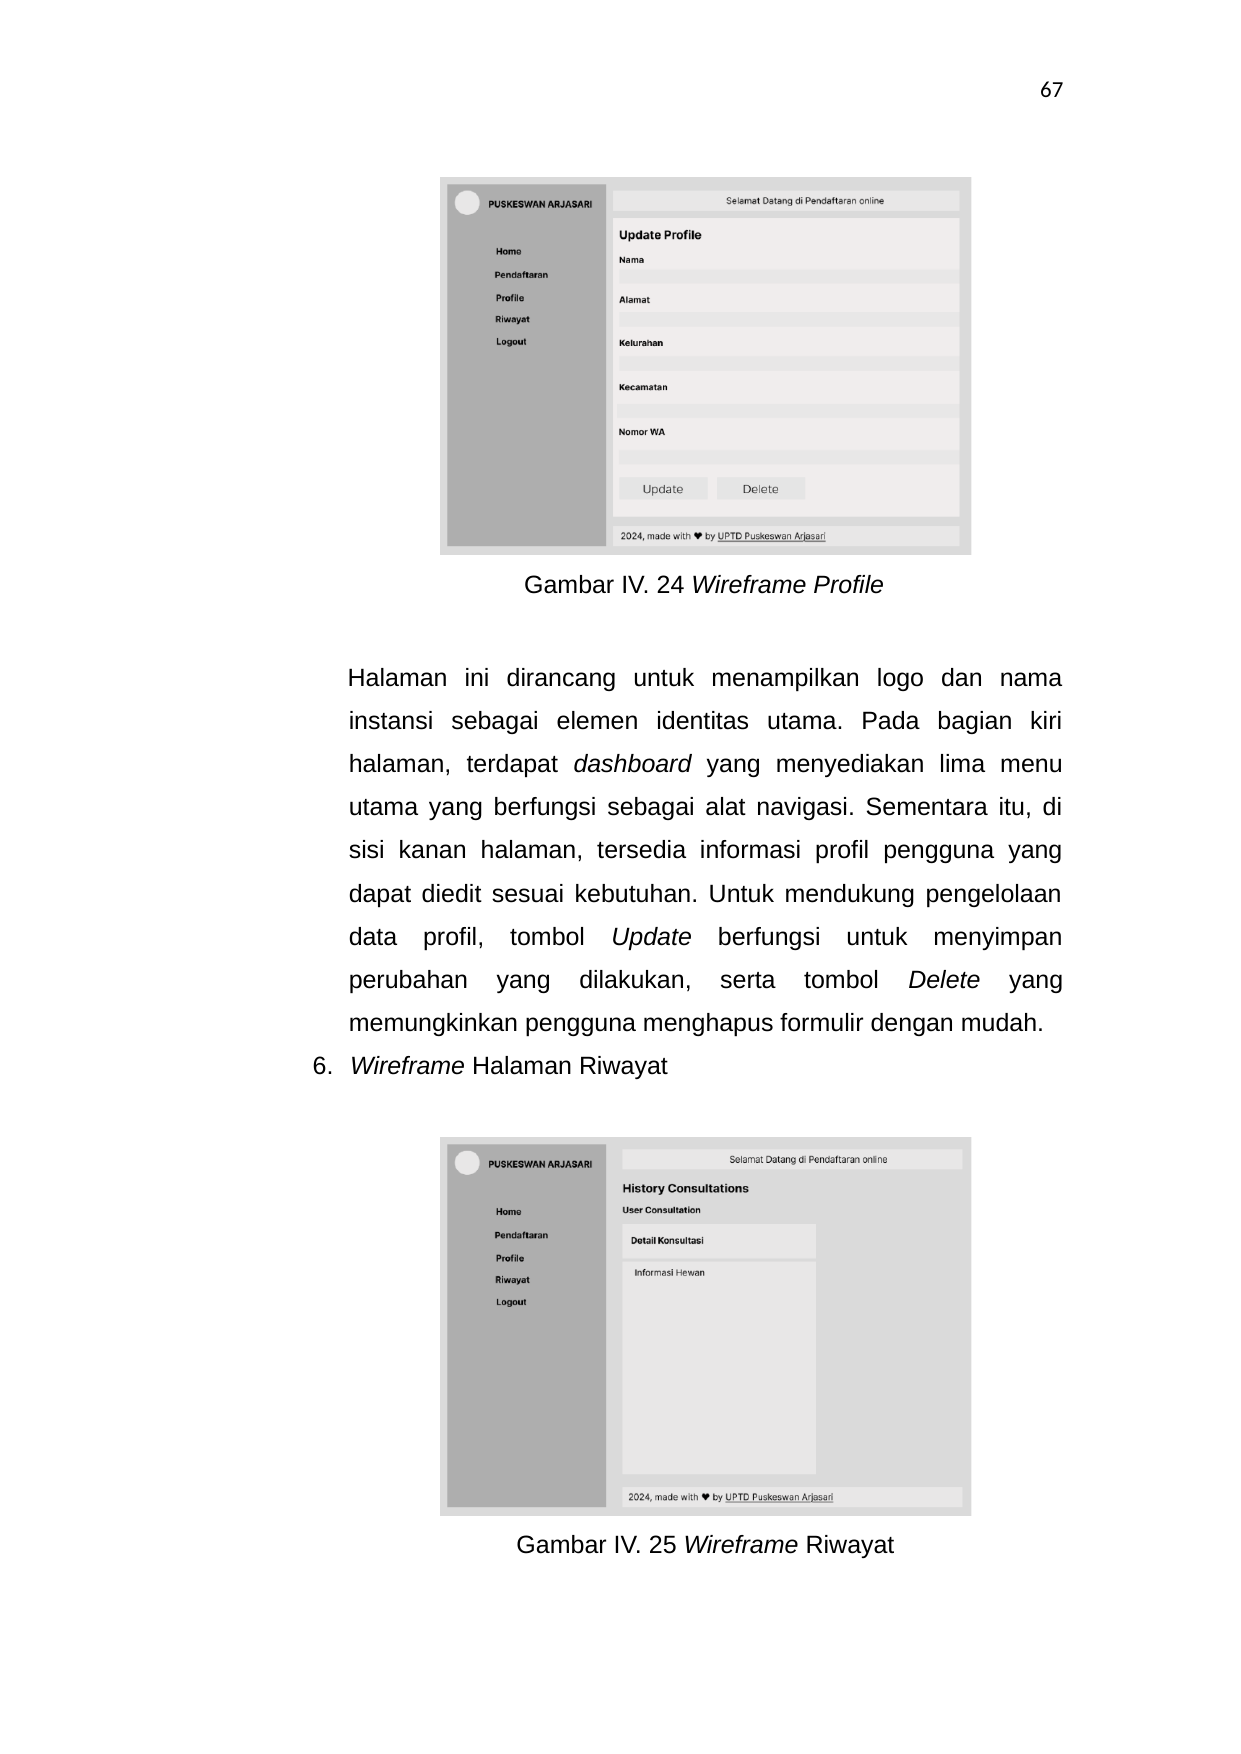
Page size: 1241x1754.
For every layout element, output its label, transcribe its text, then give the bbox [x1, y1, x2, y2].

picture [440, 177, 972, 555]
list Wireframe Halaman Riwayat [312, 1051, 1063, 1080]
text Gambar IV. 25 Wireframe Riwayat [347, 1530, 1063, 1559]
text Gambar IV. 24 Wireframe Profile [347, 570, 1063, 598]
list Halaman ini dirancang untuk menampilkan logo dan nama instansi sebagai elemen identitas utama. Pada bagian kiri halaman, terdapat dashboard yang menyediakan lima menu utama yang berfungsi sebagai alat navigasi. Sementara itu, di sisi kanan halaman, tersedia informasi profil pengguna yang dapat diedit sesuai kebutuhan. Untuk mendukung pengelolaan data profil, tombol Update berfungsi untuk menyimpan perubahan yang dilakukan, serta tombol Delete yang memungkinkan pengguna menghapus formulir dengan mudah. [347, 663, 1063, 1037]
picture [440, 1137, 972, 1516]
